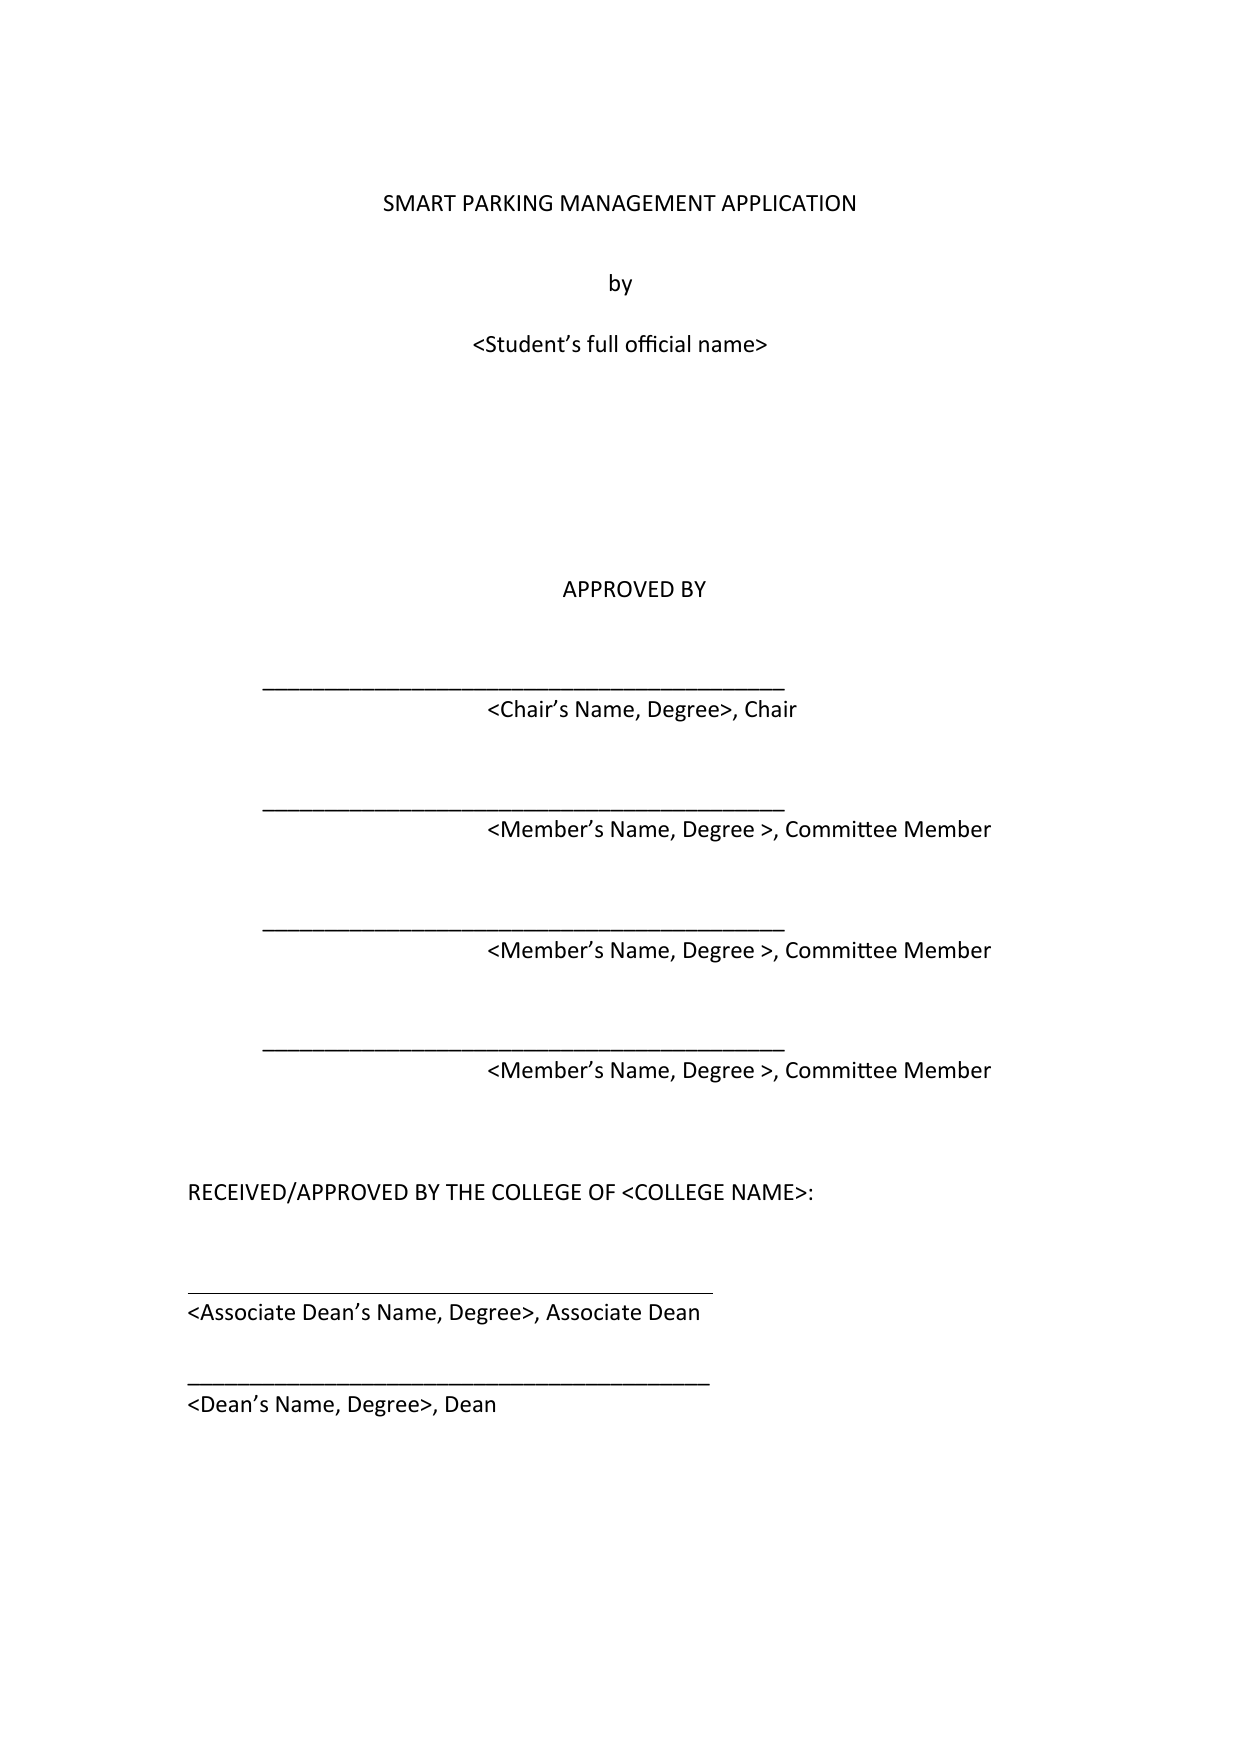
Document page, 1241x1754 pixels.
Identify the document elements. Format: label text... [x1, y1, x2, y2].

text by [187, 268, 1053, 298]
text __________________________________________ [187, 874, 1053, 934]
text __________________________________________ [187, 1357, 1053, 1388]
text __________________________________________ [187, 754, 1053, 813]
text __________________________________________ [187, 634, 1053, 693]
text <Associate Dean’s Name, Degree>, Associate Dean [187, 1296, 1053, 1327]
text __________________________________________ [187, 995, 1053, 1054]
text <Chair’s Name, Degree>, Chair [187, 693, 1053, 724]
text <Dean’s Name, Degree>, Dean [187, 1388, 1053, 1418]
text APPROVED BY [487, 573, 1053, 603]
text <Member’s Name, Degree >, Committee Member [187, 1054, 1053, 1084]
text <Member’s Name, Degree >, Committee Member [187, 934, 1053, 964]
text SMART PARKING MANAGEMENT APPLICATION [187, 187, 1053, 218]
text <Member’s Name, Degree >, Committee Member [187, 813, 1053, 844]
text <Student’s full official name> [187, 329, 1053, 359]
text RECEIVED/APPROVED BY THE COLLEGE OF <COLLEGE NAME>: [187, 1176, 1053, 1207]
